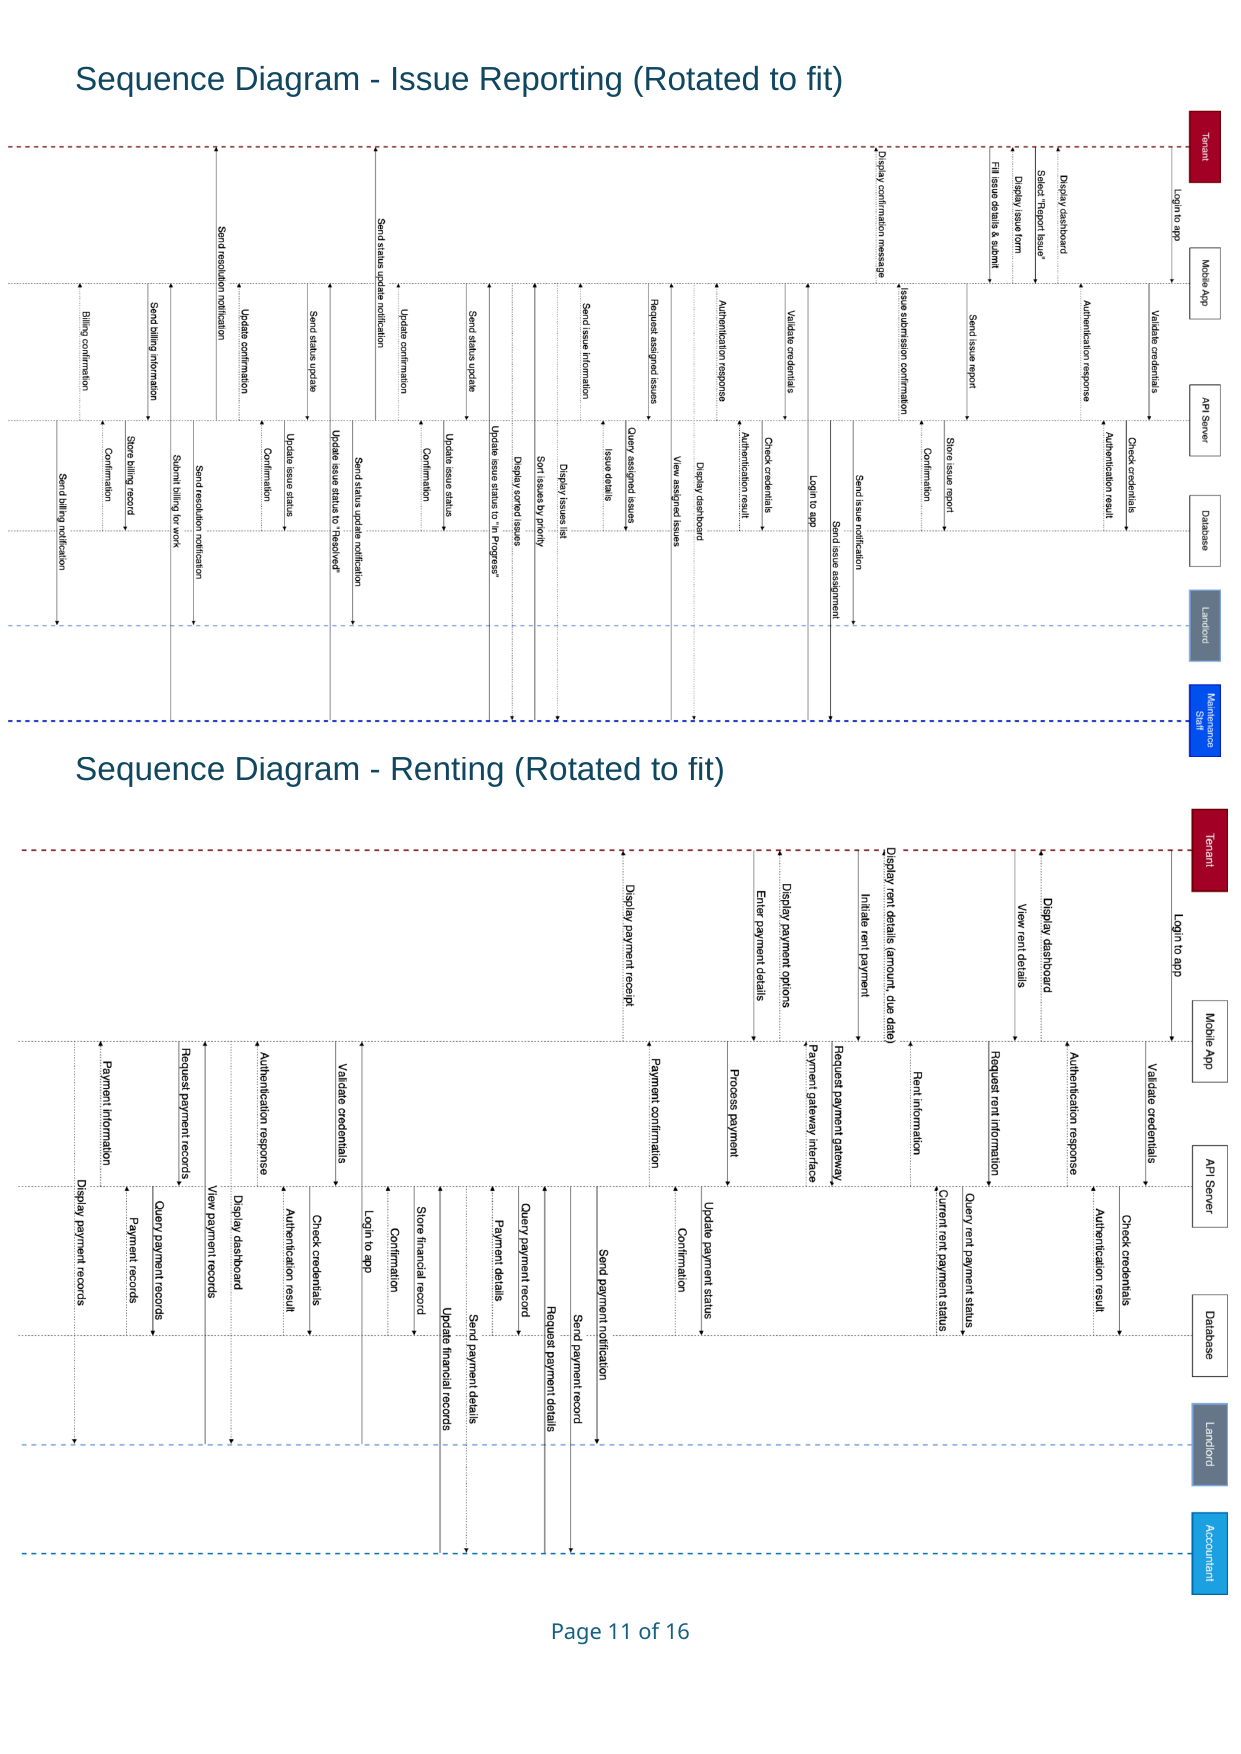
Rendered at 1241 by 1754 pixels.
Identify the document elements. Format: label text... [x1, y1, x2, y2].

picture [18, 809, 1227, 1595]
subtitle Sequence Diagram - Renting (Rotated to fit) [75, 757, 1165, 788]
subtitle Sequence Diagram - Issue Reporting (Rotated to fit) [75, 59, 1165, 97]
picture [8, 111, 1220, 757]
